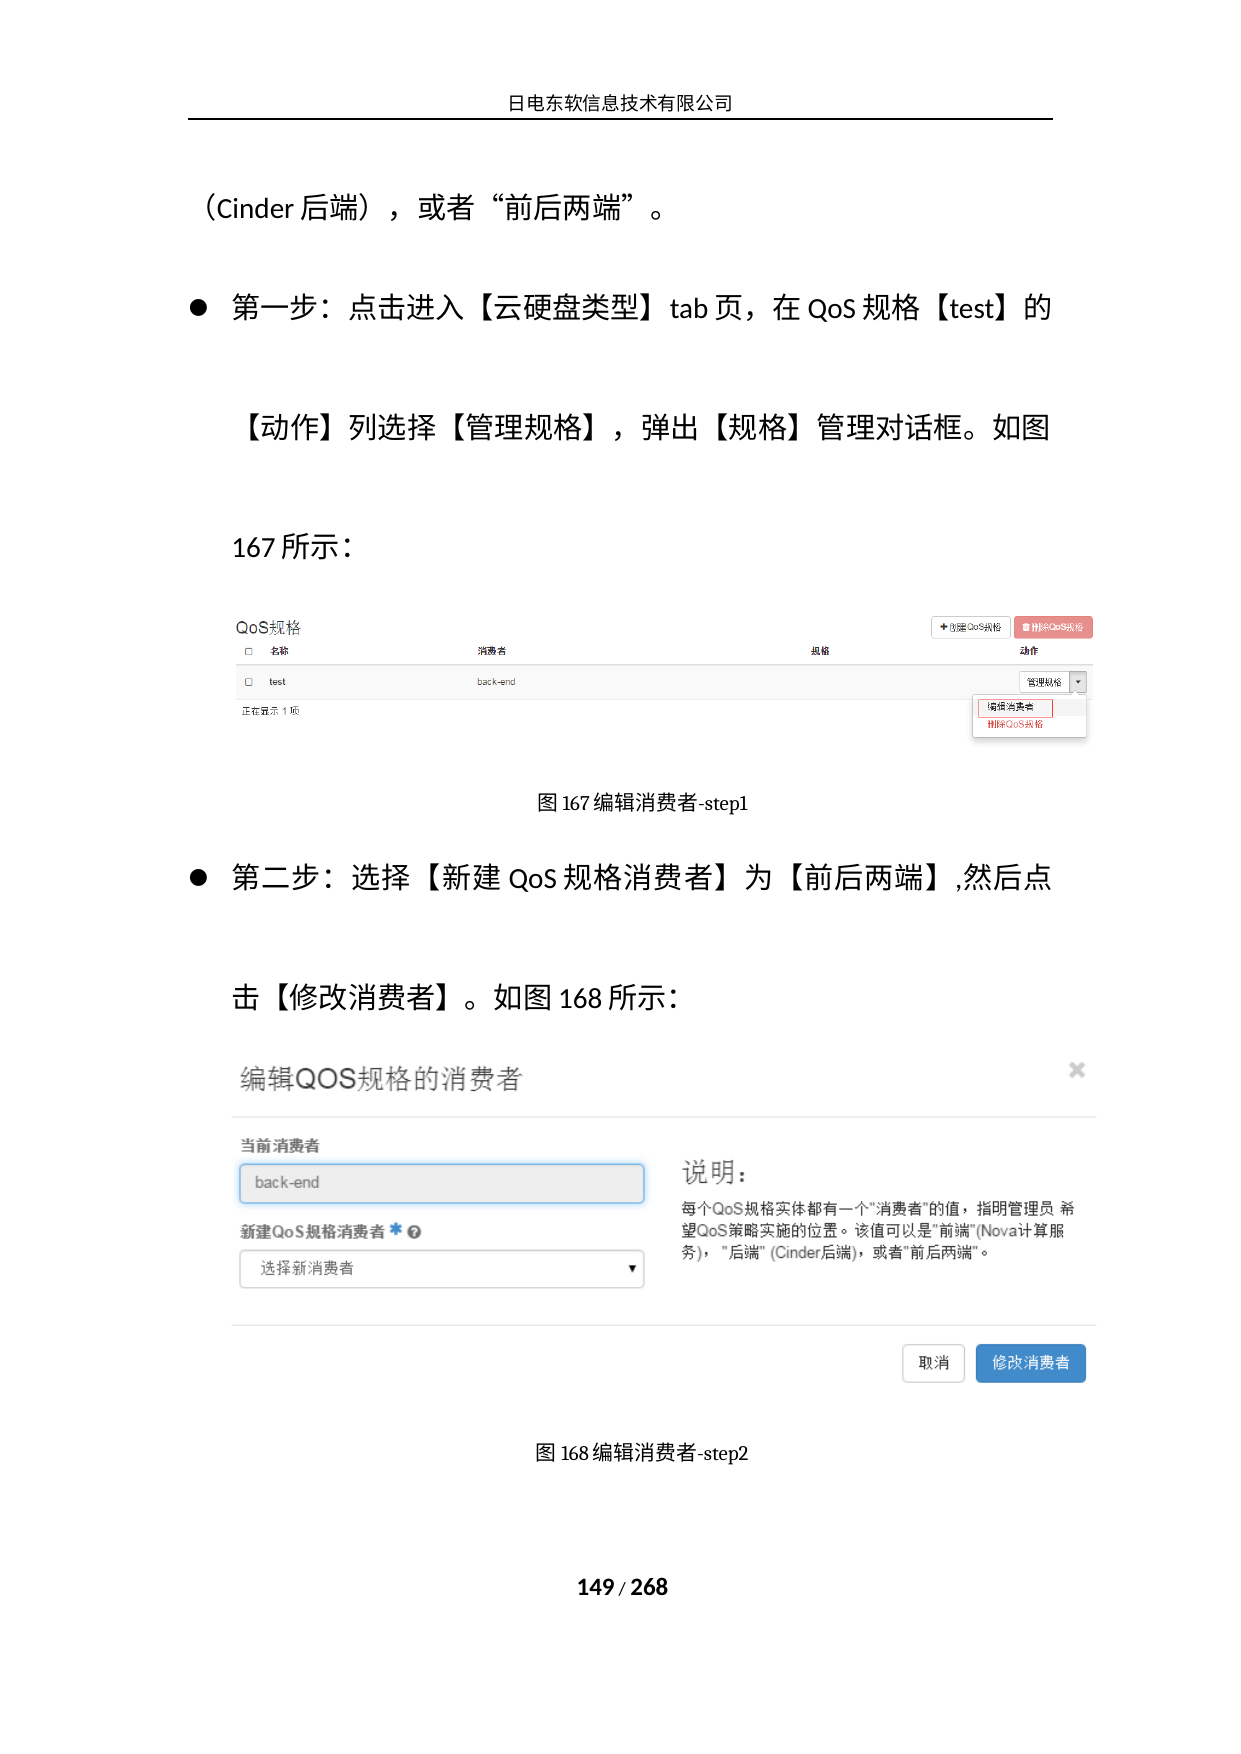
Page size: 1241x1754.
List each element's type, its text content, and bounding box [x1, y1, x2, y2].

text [187, 166, 1053, 245]
picture [231, 1056, 1097, 1395]
text 图 167编辑消费者-step1 [231, 782, 1053, 821]
text 图 168编辑消费者-step2 [231, 1431, 1053, 1471]
list 第一步：点击进入【云硬盘类型】tab页，在QoS规格【test】的【动作】列选择【管理规格】，弹出【规格】管理对话框。如图167所示： [187, 267, 1053, 584]
list 第二步：选择【新建QoS规格消费者】为【前后两端】,然后点击【修改消费者】。如图168所示： [187, 837, 1053, 1035]
picture [231, 605, 1097, 754]
